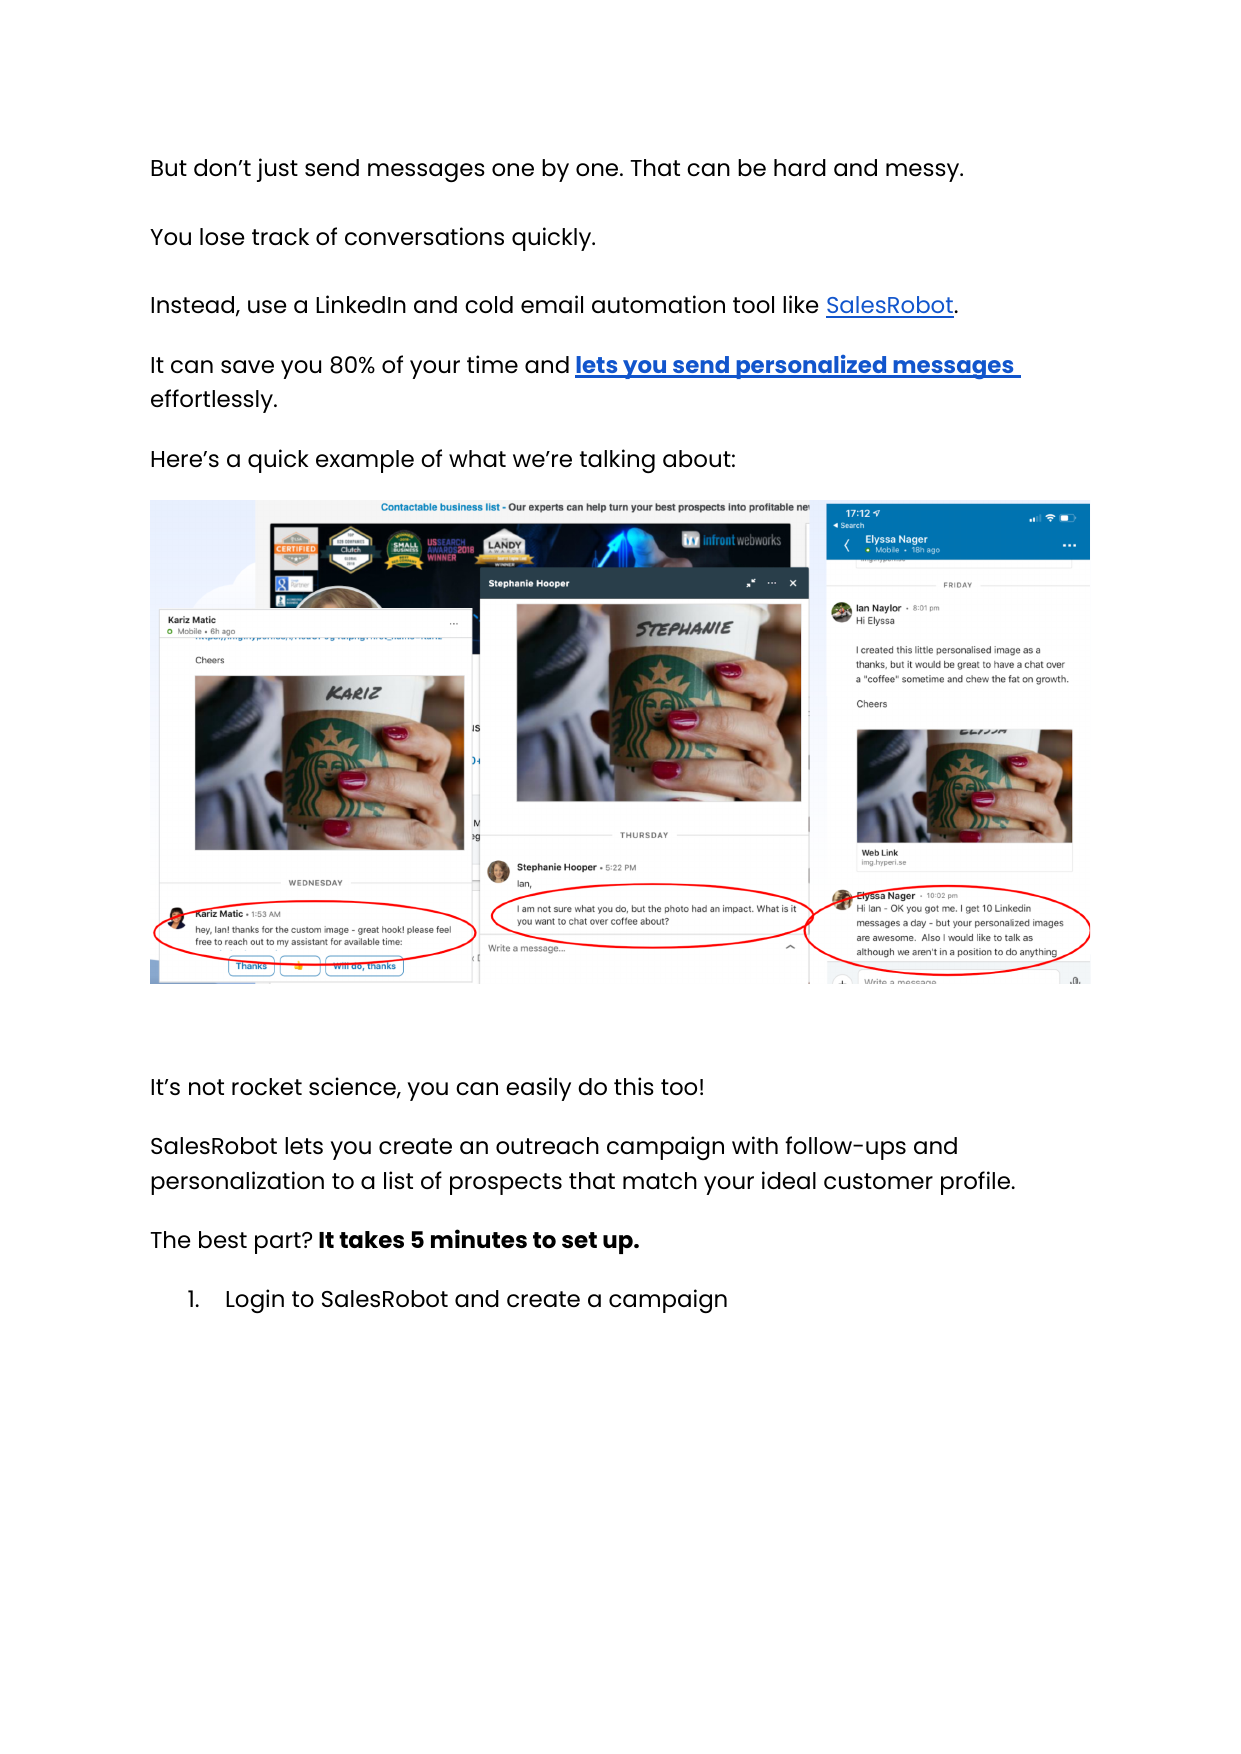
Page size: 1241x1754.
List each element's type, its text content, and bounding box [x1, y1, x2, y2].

picture [1060, 514, 1068, 522]
text The best part? It takes 5 minutes to set up. [150, 1222, 1090, 1257]
picture [150, 500, 1091, 984]
text It’s not rocket science, you can easily do this too! [150, 1069, 1090, 1103]
picture [1030, 516, 1041, 521]
picture [913, 537, 925, 544]
text Here’s a quick example of what we’re talking about: [150, 441, 1090, 475]
picture [842, 523, 854, 528]
text But don’t just send messages one by one. That can be hard and messy. You lose track of conversations quickly. Instead, use a LinkedIn and cold email automation tool like SalesRobot. [150, 150, 1090, 322]
text It can save you 80% of your time and lets you send personalized messages effortlessly. [150, 347, 1090, 416]
list Login to SalesRobot and create a campaign [187, 1282, 1090, 1316]
picture [900, 536, 910, 542]
text SalesRobot lets you create an outreach campaign with follow-ups and personalization to a list of prospects that match your ideal customer profile. [150, 1128, 1090, 1197]
